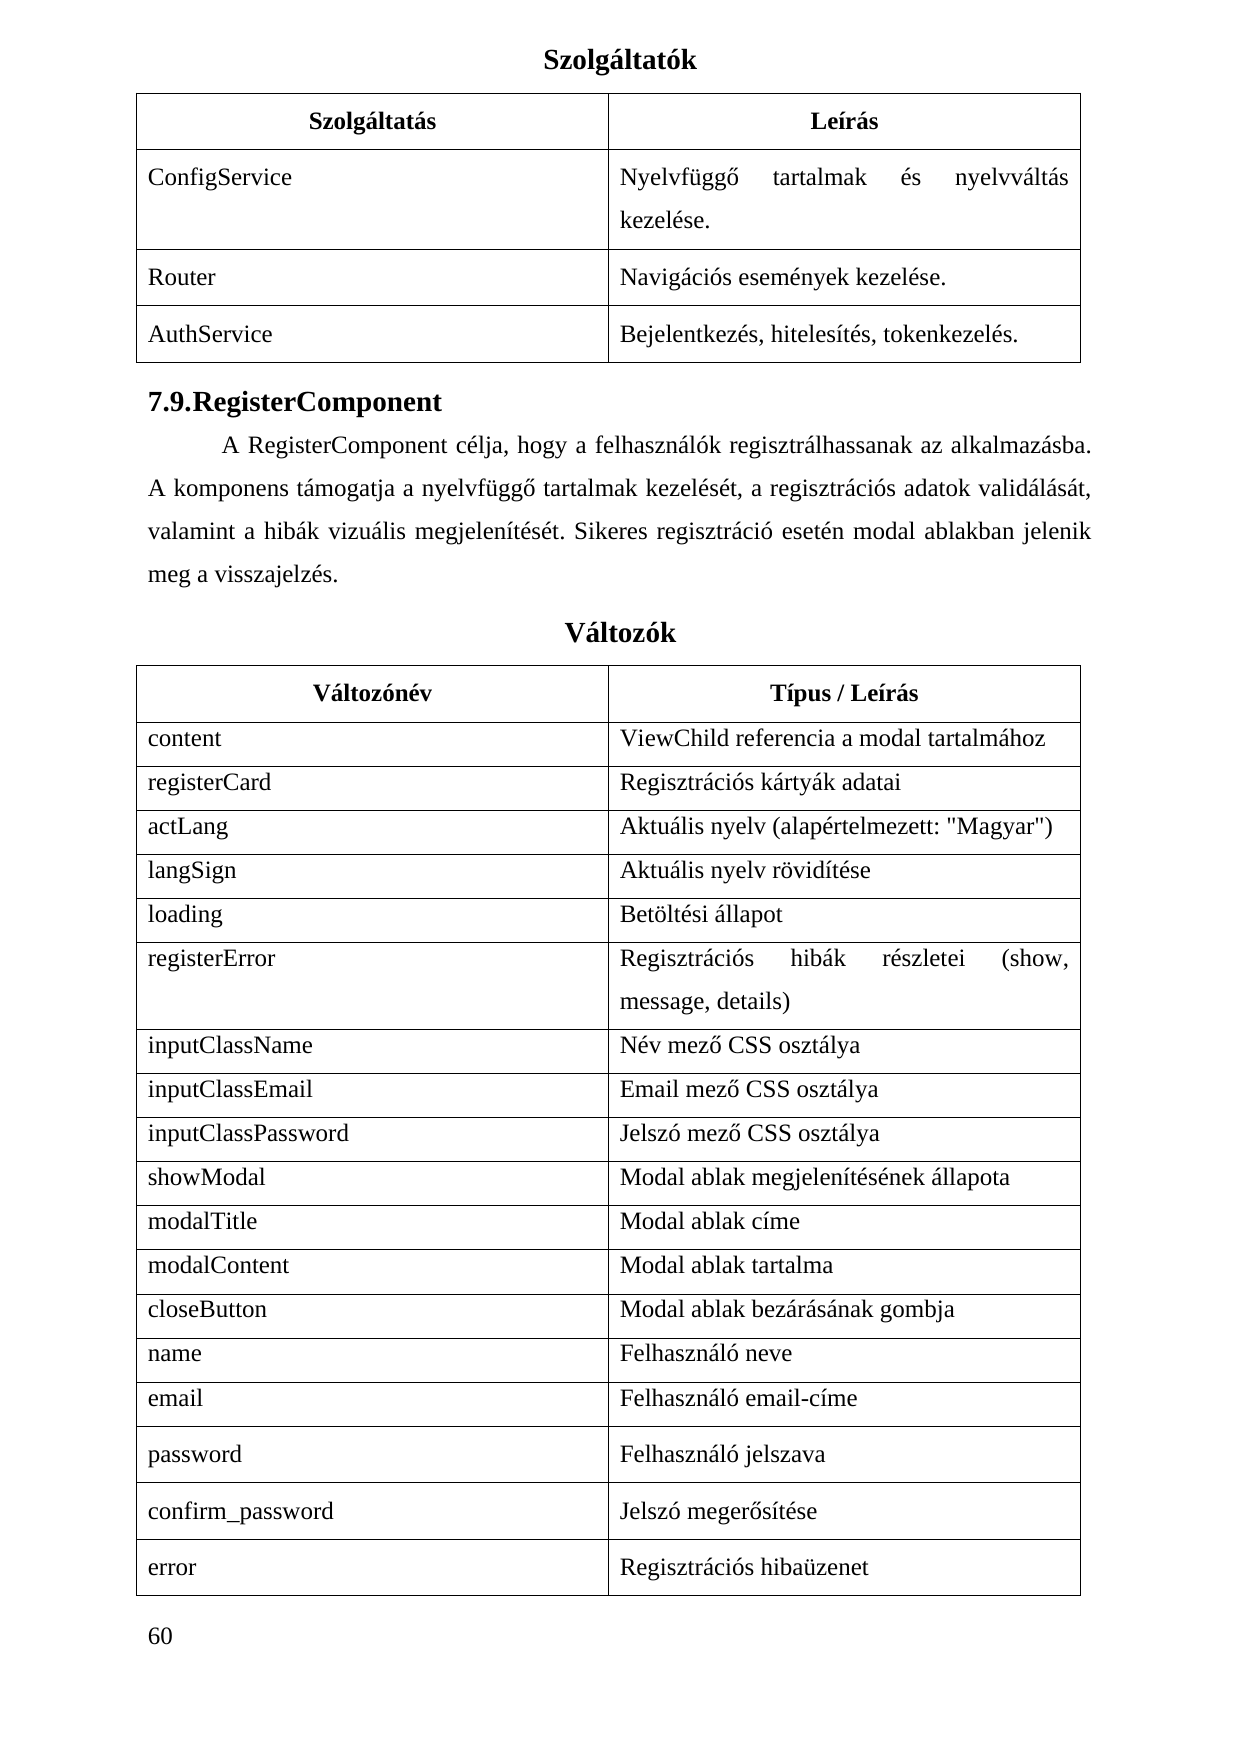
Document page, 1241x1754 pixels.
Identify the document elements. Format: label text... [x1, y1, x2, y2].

table_cell Jelszó mező CSS osztálya [609, 1118, 1080, 1161]
table_cell inputClassPassword [137, 1118, 608, 1161]
table_header Leírás [609, 94, 1080, 149]
table_cell Jelszó megerősítése [609, 1483, 1080, 1539]
table_cell Felhasználó jelszava [609, 1427, 1080, 1482]
table_cell Modal ablak megjelenítésének állapota [609, 1162, 1080, 1205]
table_cell Email mező CSS osztálya [609, 1074, 1080, 1117]
table_cell Modal ablak tartalma [609, 1250, 1080, 1293]
table_cell error [137, 1540, 608, 1595]
table_cell ViewChild referencia a modal tartalmához [609, 723, 1080, 766]
table_cell Felhasználó email-címe [609, 1383, 1080, 1426]
table_cell showModal [137, 1162, 608, 1205]
table_cell confirm_password [137, 1483, 608, 1539]
table_cell actLang [137, 811, 608, 854]
table_cell loading [137, 899, 608, 942]
table_cell name [137, 1339, 608, 1382]
table_cell Navigációs események kezelése. [609, 250, 1080, 305]
table_cell registerCard [137, 767, 608, 810]
table_cell Router [137, 250, 608, 305]
table_cell Aktuális nyelv rövidítése [609, 855, 1080, 898]
table_cell Bejelentkezés, hitelesítés, tokenkezelés. [609, 306, 1080, 362]
table_cell inputClassName [137, 1030, 608, 1073]
table_cell Név mező CSS osztálya [609, 1030, 1080, 1073]
table_cell closeButton [137, 1295, 608, 1337]
table_cell Felhasználó neve [609, 1339, 1080, 1382]
table_cell Nyelvfüggő tartalmak és nyelvváltás kezelése. [609, 150, 1080, 249]
text A RegisterComponent célja, hogy a felhasználók regisztrálhassanak az alkalmazásba. A komponens támogatja a nyelvfüggő tartalmak kezelését, a regisztrációs adatok validálását, valamint a hibák vizuális megjelenítését. Sikeres regisztráció esetén modal ablakban jelenik meg a visszajelzés. [148, 430, 1093, 588]
table_cell AuthService [137, 306, 608, 362]
table_cell Modal ablak bezárásának gombja [609, 1295, 1080, 1337]
table_cell Regisztrációs hibák részletei (show, message, details) [609, 943, 1080, 1029]
table_header Szolgáltatás [137, 94, 608, 149]
table_cell langSign [137, 855, 608, 898]
table_cell Betöltési állapot [609, 899, 1080, 942]
text Változók [148, 615, 1093, 648]
table_cell inputClassEmail [137, 1074, 608, 1117]
table_cell registerError [137, 943, 608, 1029]
table_cell modalContent [137, 1250, 608, 1293]
table_cell password [137, 1427, 608, 1482]
table_cell modalTitle [137, 1206, 608, 1249]
table_cell Regisztrációs hibaüzenet [609, 1540, 1080, 1595]
table_cell ConfigService [137, 150, 608, 249]
table_cell Regisztrációs kártyák adatai [609, 767, 1080, 810]
table_cell email [137, 1383, 608, 1426]
text RegisterComponent [148, 384, 1093, 417]
table_cell content [137, 723, 608, 766]
table_cell Modal ablak címe [609, 1206, 1080, 1249]
table_header Típus / Leírás [609, 666, 1080, 722]
table_header Változónév [137, 666, 608, 722]
table_cell Aktuális nyelv (alapértelmezett: "Magyar") [609, 811, 1080, 854]
text Szolgáltatók [148, 42, 1093, 76]
